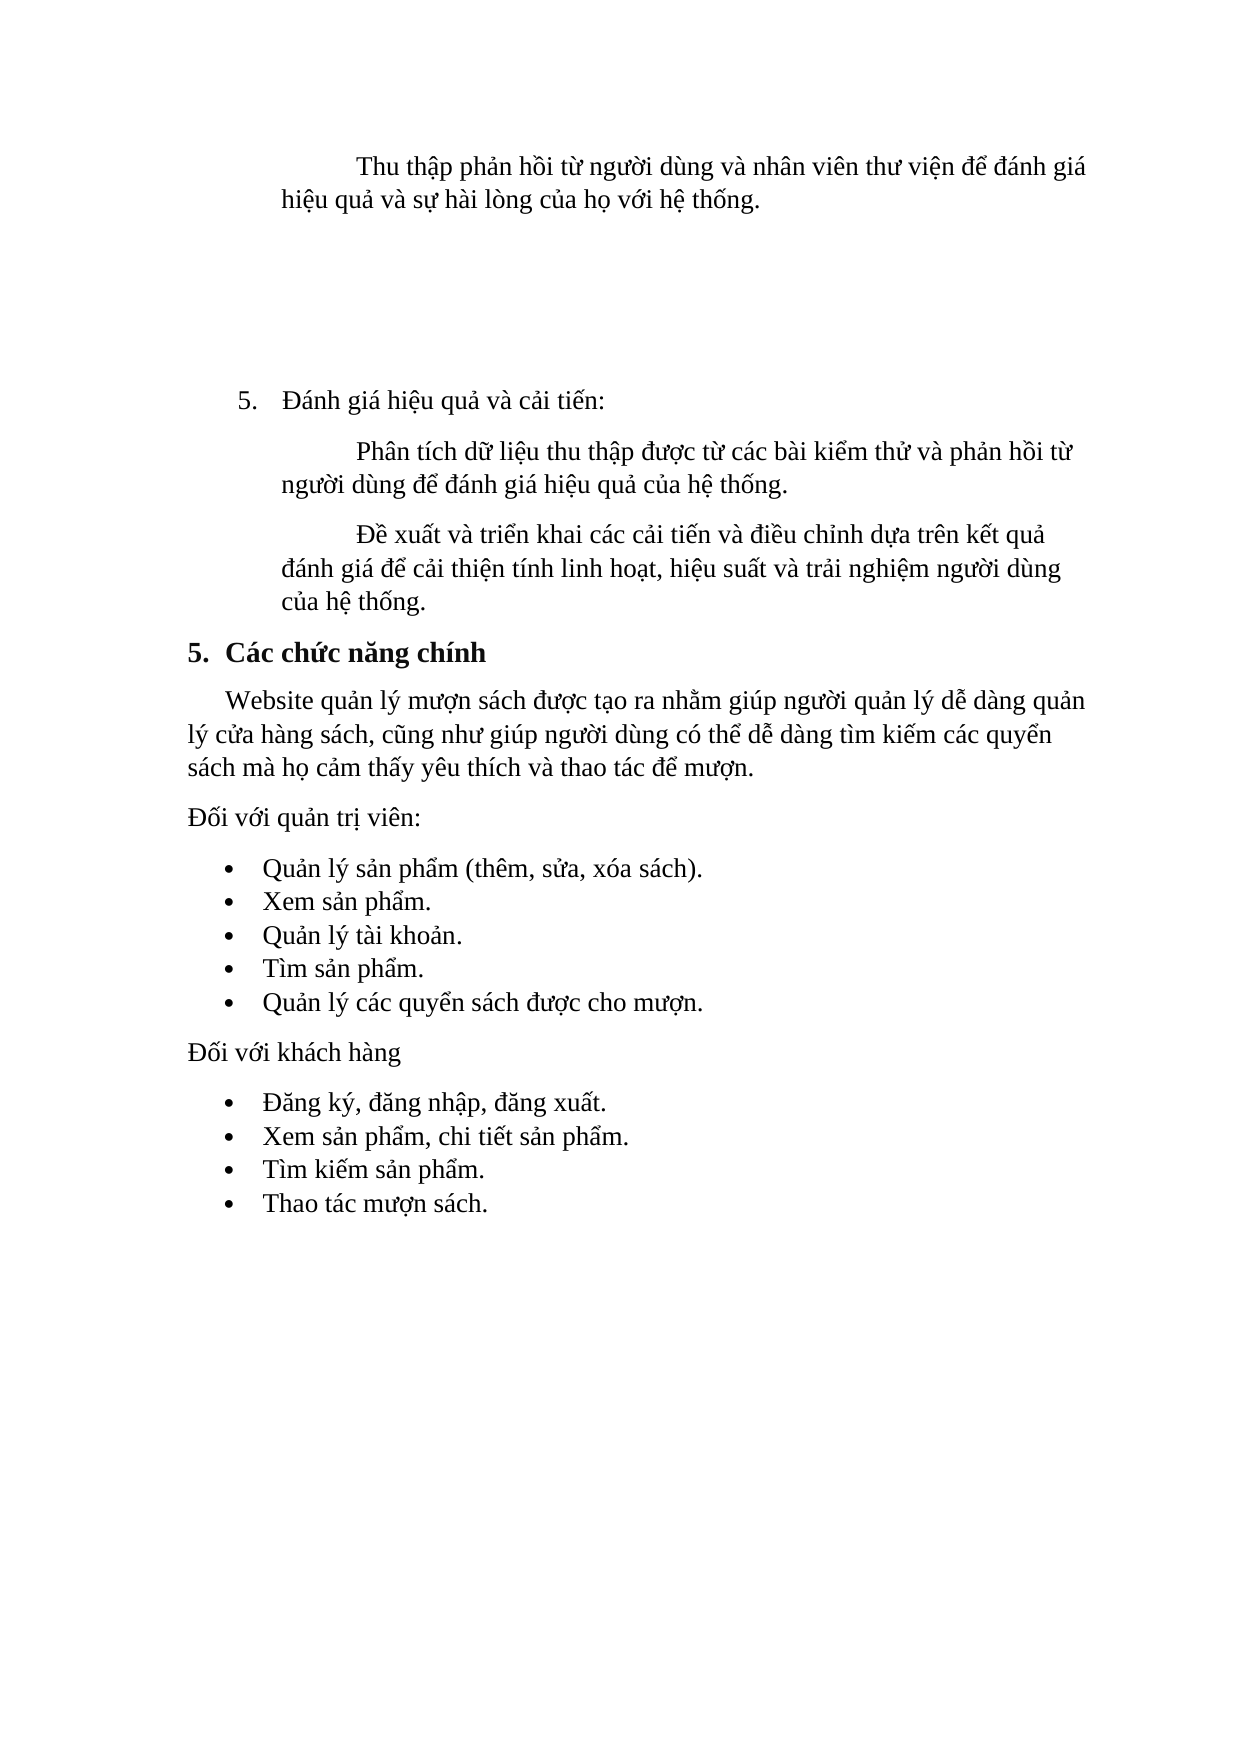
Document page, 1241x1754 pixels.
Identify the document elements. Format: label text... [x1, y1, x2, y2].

list Thao tác mượn sách. [225, 1187, 1090, 1218]
list Tìm kiếm sản phẩm. [225, 1153, 1090, 1184]
text Website quản lý mượn sách được tạo ra nhằm giúp người quản lý dễ dàng quản lý cửa hàng sách, cũng như giúp người dùng có thể dễ dàng tìm kiếm các quyển sách mà họ cảm thấy yêu thích và thao tác để mượn. [187, 684, 1090, 782]
list Quản lý các quyển sách được cho mượn. [225, 986, 1090, 1017]
list Phân tích dữ liệu thu thập được từ các bài kiểm thử và phản hồi từ người dùng để đánh giá hiệu quả của hệ thống. [281, 434, 1090, 499]
subtitle Các chức năng chính [187, 636, 1090, 669]
list Đánh giá hiệu quả và cải tiến: [237, 384, 1090, 416]
list Thu thập phản hồi từ người dùng và nhân viên thư viện để đánh giá hiệu quả và sự hài lòng của họ với hệ thống. [281, 150, 1090, 215]
list Quản lý sản phẩm (thêm, sửa, xóa sách). [225, 852, 1090, 883]
list Đề xuất và triển khai các cải tiến và điều chỉnh dựa trên kết quả đánh giá để cải thiện tính linh hoạt, hiệu suất và trải nghiệm người dùng của hệ thống. [281, 518, 1090, 617]
list Xem sản phẩm. [225, 885, 1090, 916]
list Tìm sản phẩm. [225, 952, 1090, 983]
text Đối với khách hàng [187, 1036, 1090, 1067]
list Đăng ký, đăng nhập, đăng xuất. [225, 1086, 1090, 1117]
text Đối với quản trị viên: [187, 802, 1090, 833]
list Quản lý tài khoản. [225, 919, 1090, 950]
list Xem sản phẩm, chi tiết sản phẩm. [225, 1120, 1090, 1151]
